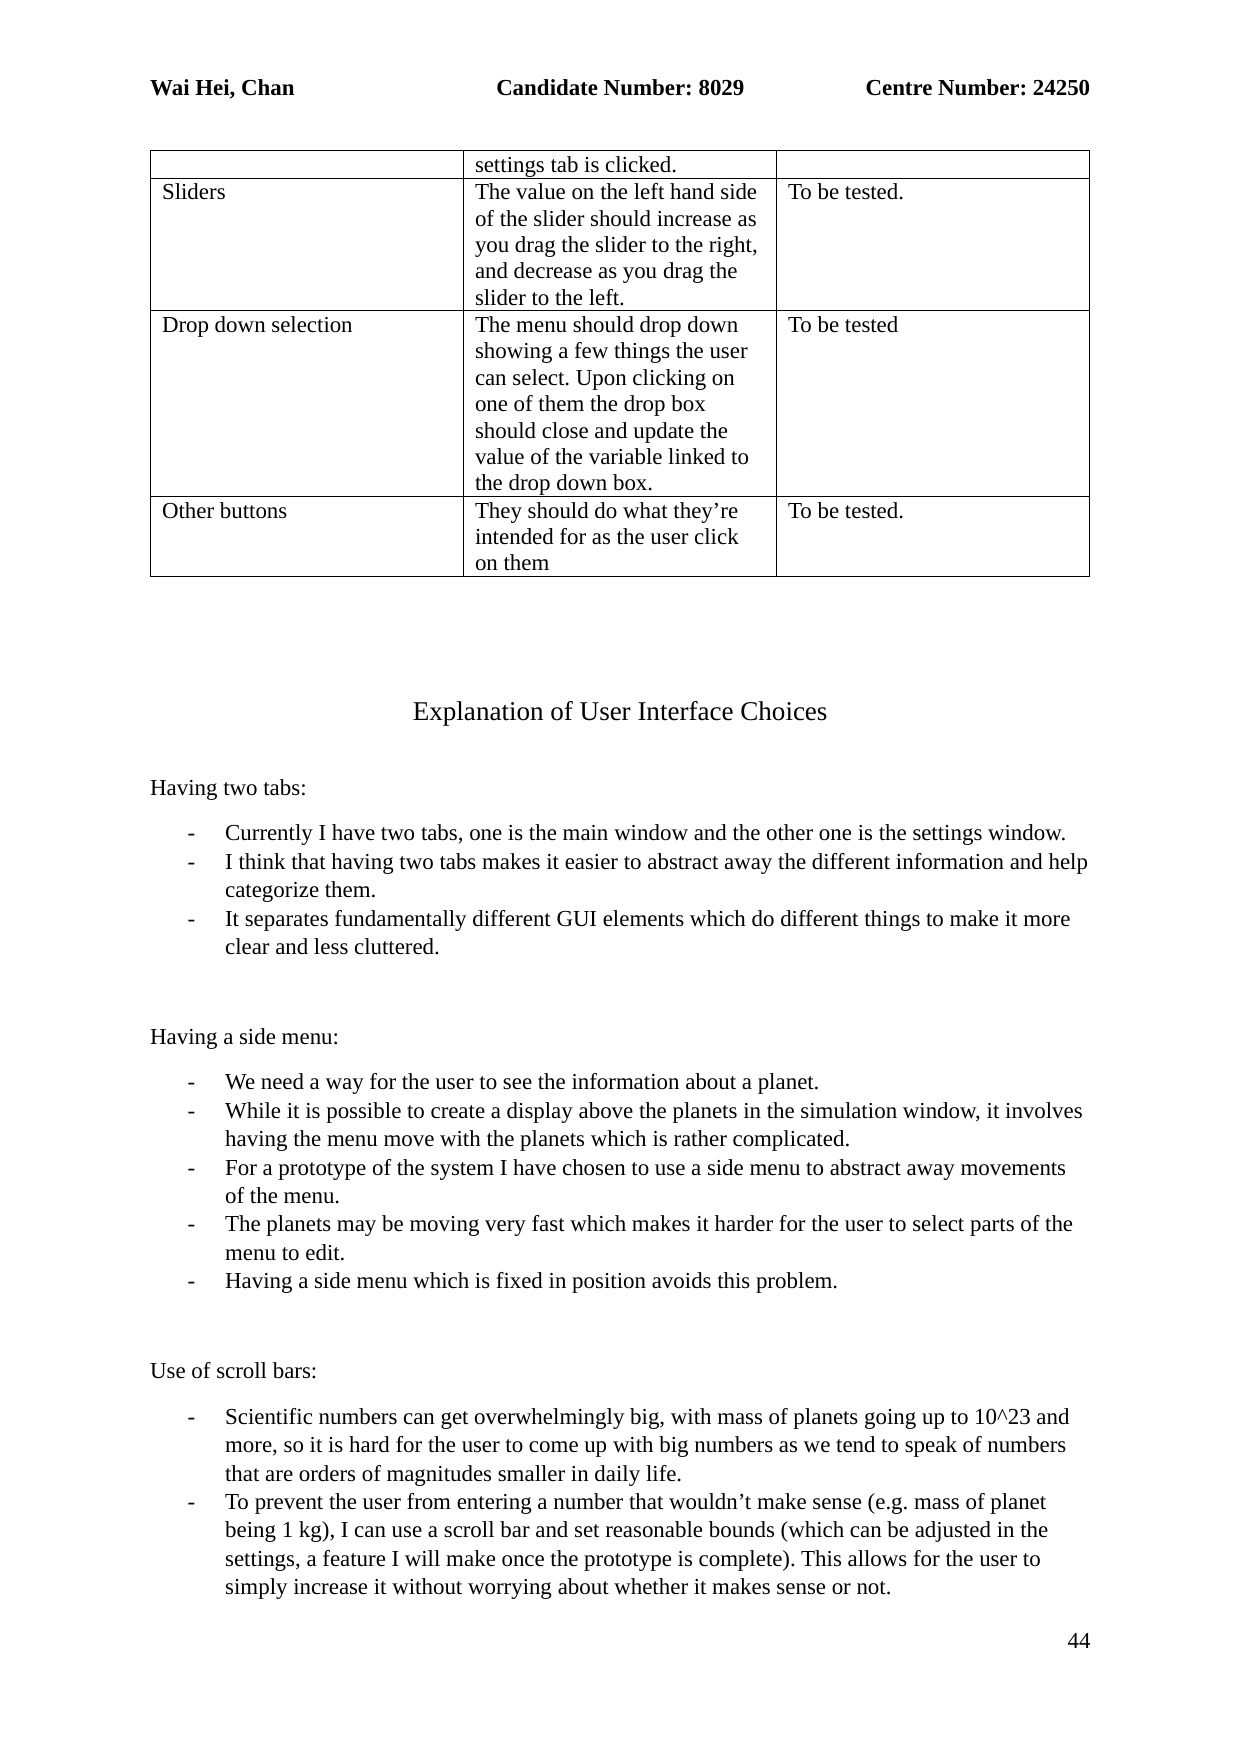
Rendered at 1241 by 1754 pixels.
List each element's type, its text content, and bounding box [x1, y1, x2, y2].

list While it is possible to create a display above the planets in the simulation window, it involves having the menu move with the planets which is rather complicated. [187, 1097, 1090, 1152]
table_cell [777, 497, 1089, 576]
list Scientific numbers can get overwhelmingly big, with mass of planets going up to 10^23 and more, so it is hard for the user to come up with big numbers as we tend to speak of numbers that are orders of magnitudes smaller in daily life. [187, 1403, 1090, 1486]
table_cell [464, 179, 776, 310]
text Use of scroll bars: [150, 1358, 1090, 1384]
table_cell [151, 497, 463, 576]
list Currently I have two tabs, one is the main window and the other one is the settings window. [187, 819, 1090, 846]
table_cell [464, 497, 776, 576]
list I think that having two tabs makes it easier to abstract away the different information and help categorize them. [187, 848, 1090, 902]
list To prevent the user from entering a number that wouldn’t make sense (e.g. mass of planet being 1 kg), I can use a scroll bar and set reasonable bounds (which can be adjusted in the settings, a feature I will make once the prototype is complete). This allows for the user to simply increase it without worrying about whether it makes sense or not. [187, 1488, 1090, 1600]
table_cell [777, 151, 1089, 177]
subtitle Explanation of User Interface Choices [150, 696, 1090, 727]
text Having a side menu: [150, 1023, 1090, 1049]
list It separates fundamentally different GUI elements which do different things to make it more clear and less cluttered. [187, 904, 1090, 959]
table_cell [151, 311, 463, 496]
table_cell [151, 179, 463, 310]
list We need a way for the user to see the information about a planet. [187, 1068, 1090, 1095]
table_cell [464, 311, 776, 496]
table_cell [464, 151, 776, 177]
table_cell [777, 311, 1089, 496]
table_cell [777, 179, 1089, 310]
text Having two tabs: [150, 774, 1090, 801]
list Having a side menu which is fixed in position avoids this problem. [187, 1267, 1090, 1294]
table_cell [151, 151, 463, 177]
list For a prototype of the system I have chosen to use a side menu to abstract away movements of the menu. [187, 1154, 1090, 1208]
list The planets may be moving very fast which makes it harder for the user to select parts of the menu to edit. [187, 1211, 1090, 1265]
